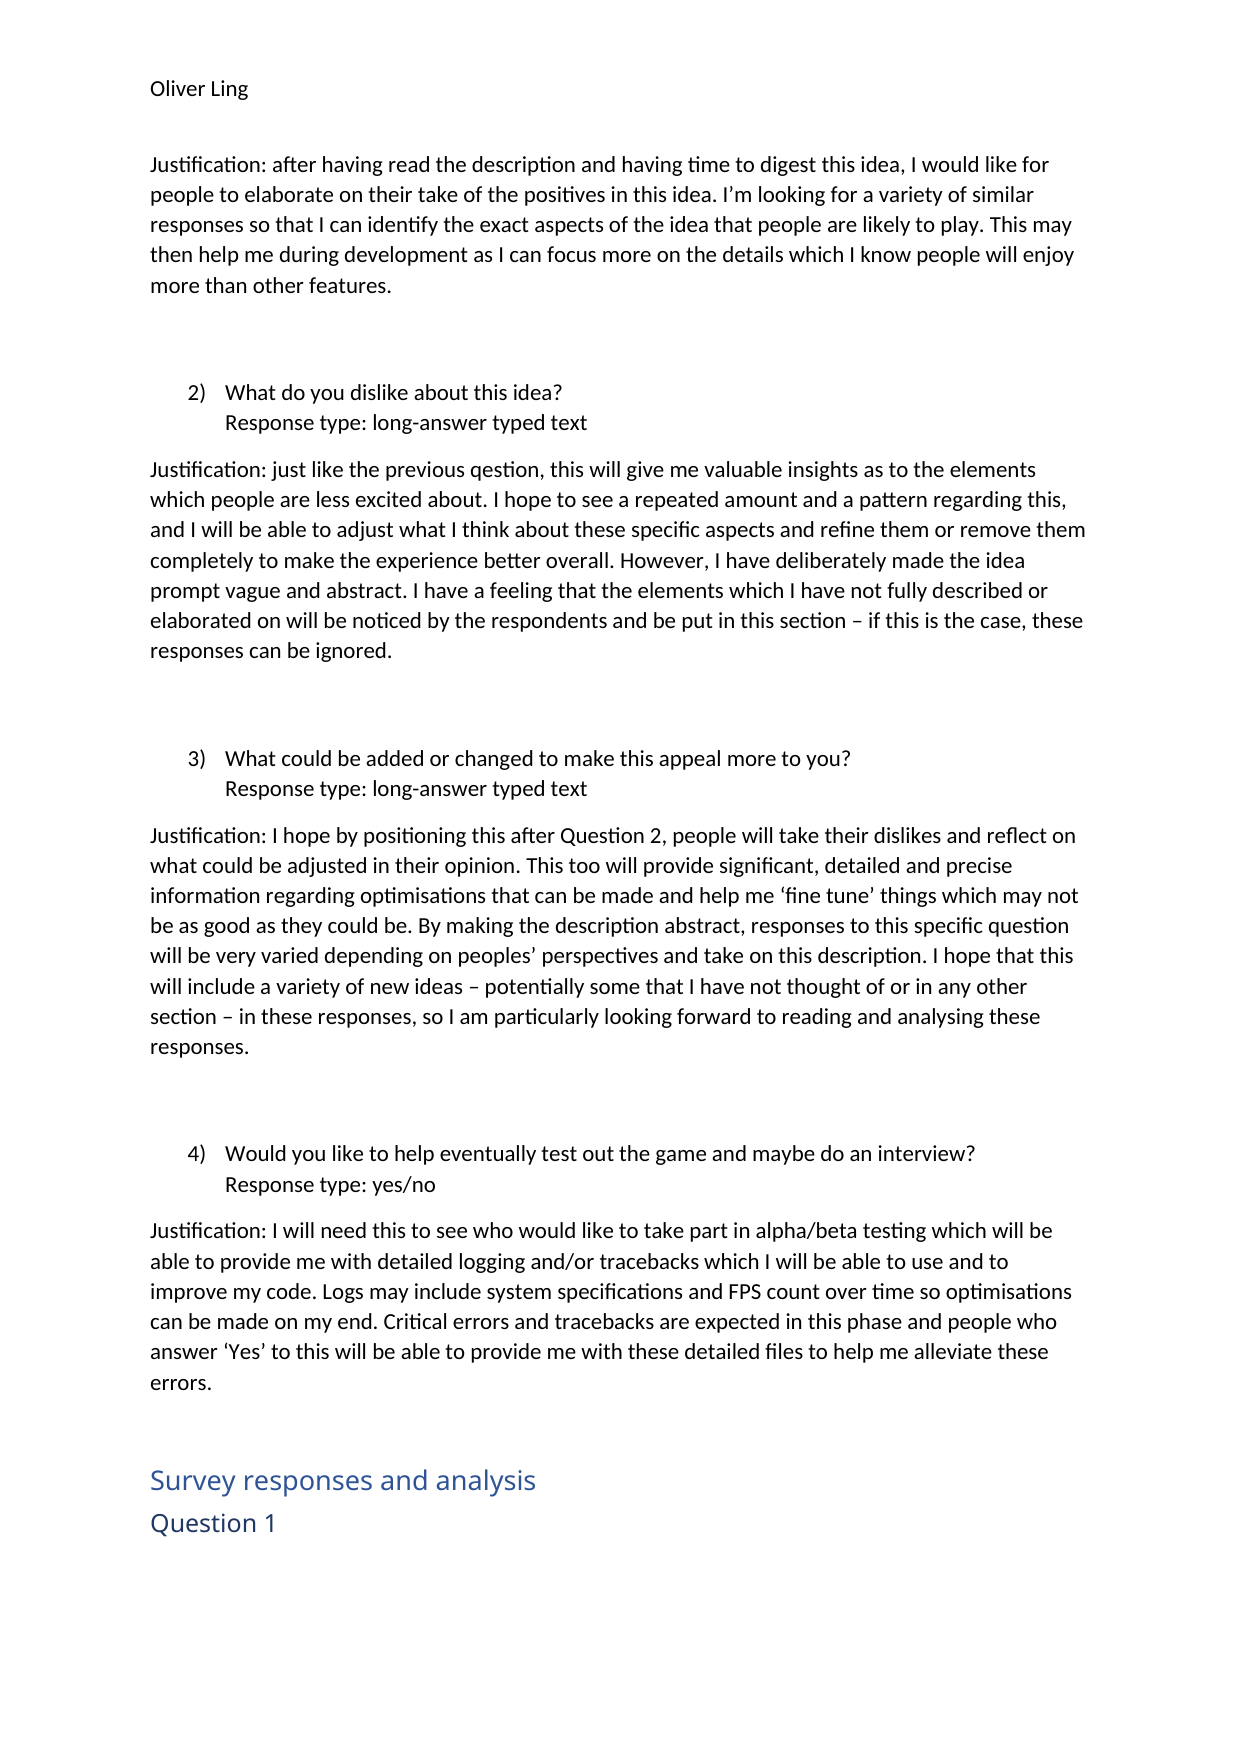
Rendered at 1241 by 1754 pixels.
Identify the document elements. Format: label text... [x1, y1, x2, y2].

list Would you like to help eventually test out the game and maybe do an interview? [187, 1139, 1090, 1168]
text Justification: just like the previous qestion, this will give me valuable insights as to the elements which people are less excited about. I hope to see a repeated amount and a pattern regarding this, and I will be able to adjust what I think about these specific aspects and refine them or remove them completely to make the experience better overall. However, I have deliberately made the idea prompt vague and abstract. I have a feeling that the elements which I have not fully described or elaborated on will be noticed by the respondents and be put in this section – if this is the case, these responses can be ignored. [150, 455, 1090, 664]
text Justification: I will need this to see who would like to take part in alpha/beta testing which will be able to provide me with detailed logging and/or tracebacks which I will be able to use and to improve my code. Logs may include system specifications and FPS count over time so optimisations can be made on my end. Critical errors and tracebacks are expected in this phase and people who answer ‘Yes’ to this will be able to provide me with these detailed files to help me alleviate these errors. [150, 1217, 1090, 1396]
list What could be added or changed to make this appeal more to you? [187, 744, 1090, 772]
subtitle Question 1 [150, 1505, 1090, 1539]
subtitle Survey responses and analysis [150, 1461, 1090, 1498]
list Response type: long-answer typed text [225, 774, 1090, 802]
list What do you dislike about this idea? [187, 378, 1090, 406]
text Justification: after having read the description and having time to digest this idea, I would like for people to elaborate on their take of the positives in this idea. I’m looking for a variety of similar responses so that I can identify the exact aspects of the idea that people are likely to play. This may then help me during development as I can focus more on the details which I know people will enjoy more than other features. [150, 150, 1090, 299]
list Response type: yes/no [225, 1170, 1090, 1198]
text Justification: I hope by positioning this after Question 2, people will take their dislikes and reflect on what could be adjusted in their opinion. This too will provide significant, detailed and precise information regarding optimisations that can be made and help me ‘fine tune’ things which may not be as good as they could be. By making the description abstract, responses to this specific question will be very varied depending on peoples’ perspectives and take on this description. I hope that this will include a variety of new ideas – potentially some that I have not thought of or in any other section – in these responses, so I am particularly looking forward to reading and analysing these responses. [150, 821, 1090, 1060]
list Response type: long-answer typed text [225, 408, 1090, 436]
